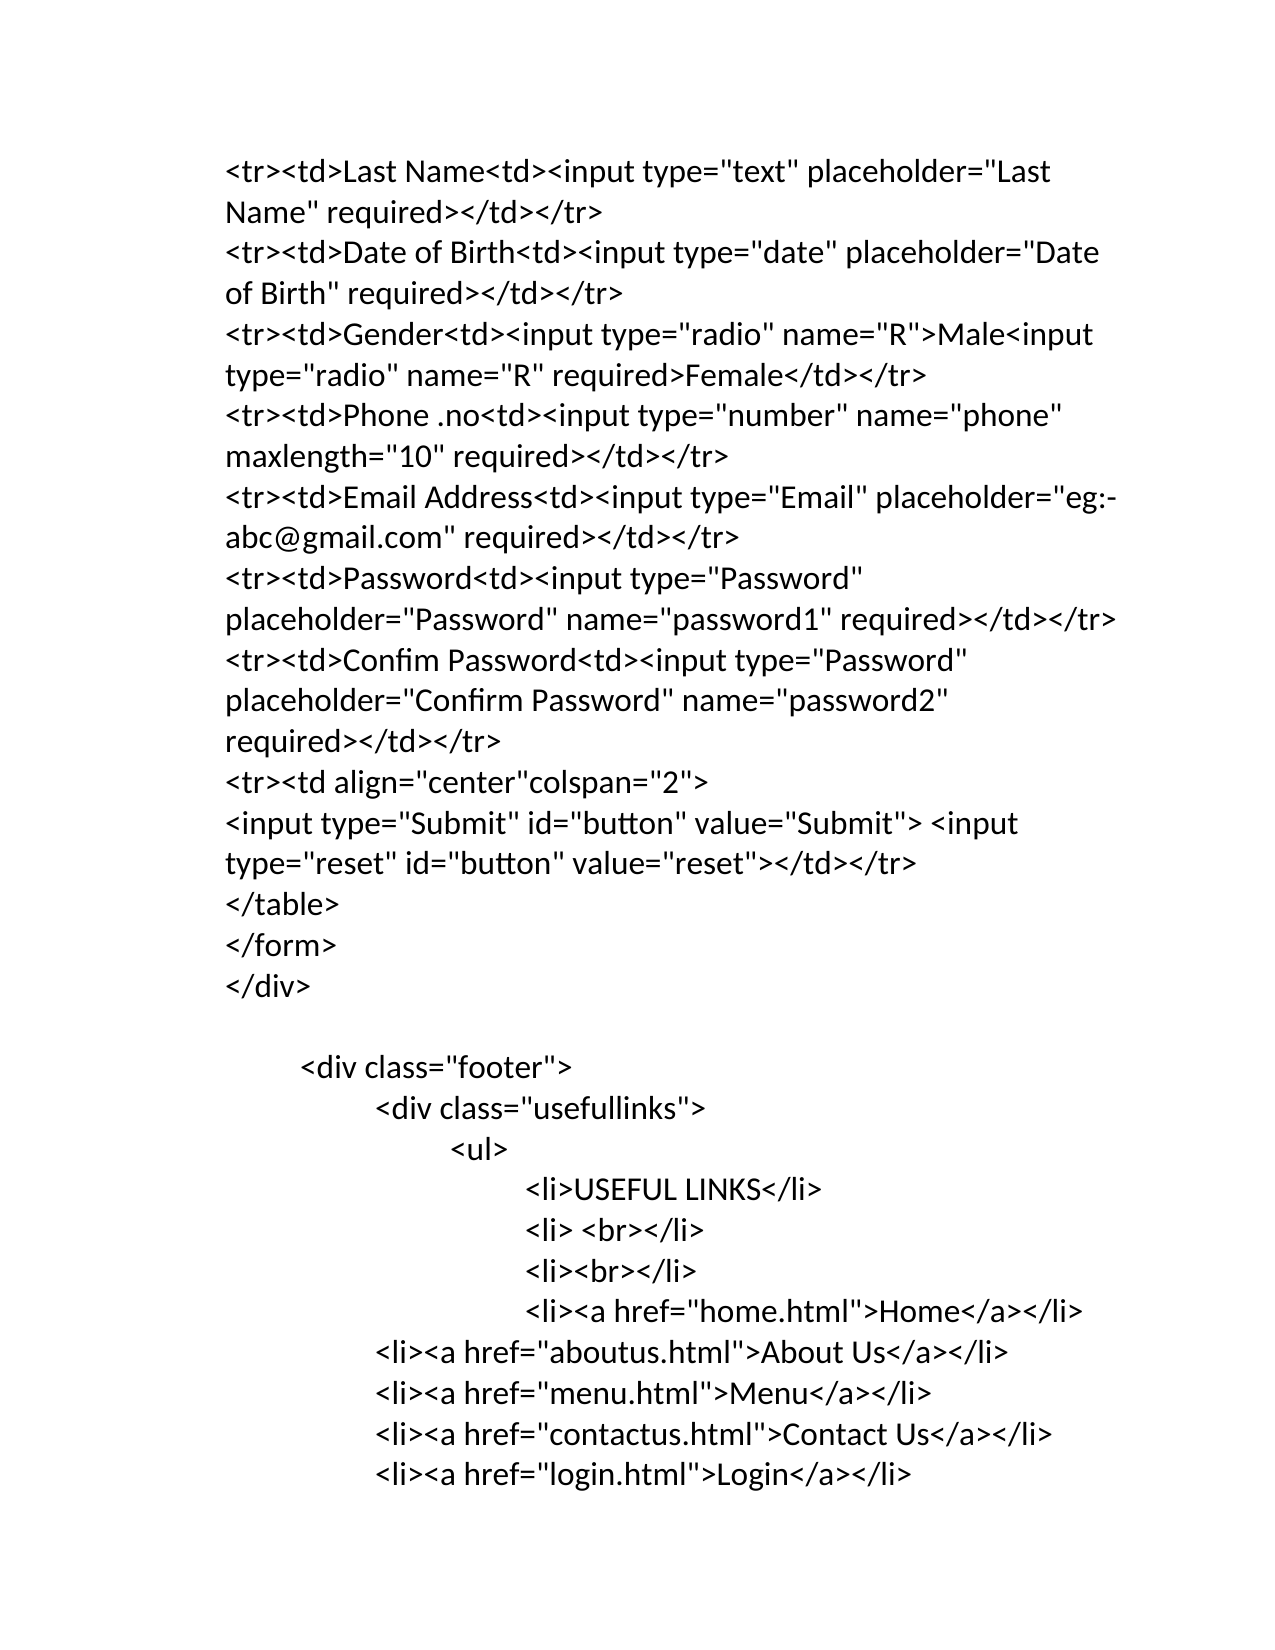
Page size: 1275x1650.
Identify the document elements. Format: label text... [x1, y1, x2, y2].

list <input type="Submit" id="button" value="Submit"> <input type="reset" id="button" value="reset"></td></tr> [225, 802, 1125, 883]
list <tr><td>Gender<td><input type="radio" name="R">Male<input type="radio" name="R" required>Female</td></tr> [225, 313, 1125, 394]
list <tr><td>Last Name<td><input type="text" placeholder="Last Name" required></td></tr> [225, 150, 1125, 231]
list <li>USEFUL LINKS</li> [225, 1168, 1125, 1209]
list <tr><td>Date of Birth<td><input type="date" placeholder="Date of Birth" required></td></tr> [225, 231, 1125, 313]
list <li><a href="login.html">Login</a></li> [225, 1453, 1125, 1494]
list <div class="usefullinks"> [225, 1087, 1125, 1127]
list <li><a href="home.html">Home</a></li> [225, 1290, 1125, 1331]
list <li><a href="aboutus.html">About Us</a></li> [225, 1331, 1125, 1372]
list </form> [225, 924, 1125, 964]
list <li><a href="menu.html">Menu</a></li> [225, 1372, 1125, 1413]
list <tr><td align="center"colspan="2"> [225, 761, 1125, 802]
list <tr><td>Phone .no<td><input type="number" name="phone" maxlength="10" required></td></tr> [225, 394, 1125, 476]
list <li> <br></li> [225, 1209, 1125, 1250]
list <tr><td>Confim Password<td><input type="Password" placeholder="Confirm Password" name="password2" required></td></tr> [225, 639, 1125, 761]
list <tr><td>Password<td><input type="Password" placeholder="Password" name="password1" required></td></tr> [225, 557, 1125, 639]
list <div class="footer"> [225, 1046, 1125, 1087]
list <tr><td>Email Address<td><input type="Email" placeholder="eg:- abc@gmail.com" required></td></tr> [225, 476, 1125, 557]
list <ul> [225, 1127, 1125, 1168]
list <li><br></li> [225, 1250, 1125, 1290]
list </table> [225, 883, 1125, 924]
list <li><a href="contactus.html">Contact Us</a></li> [225, 1413, 1125, 1453]
list </div> [225, 964, 1125, 1005]
